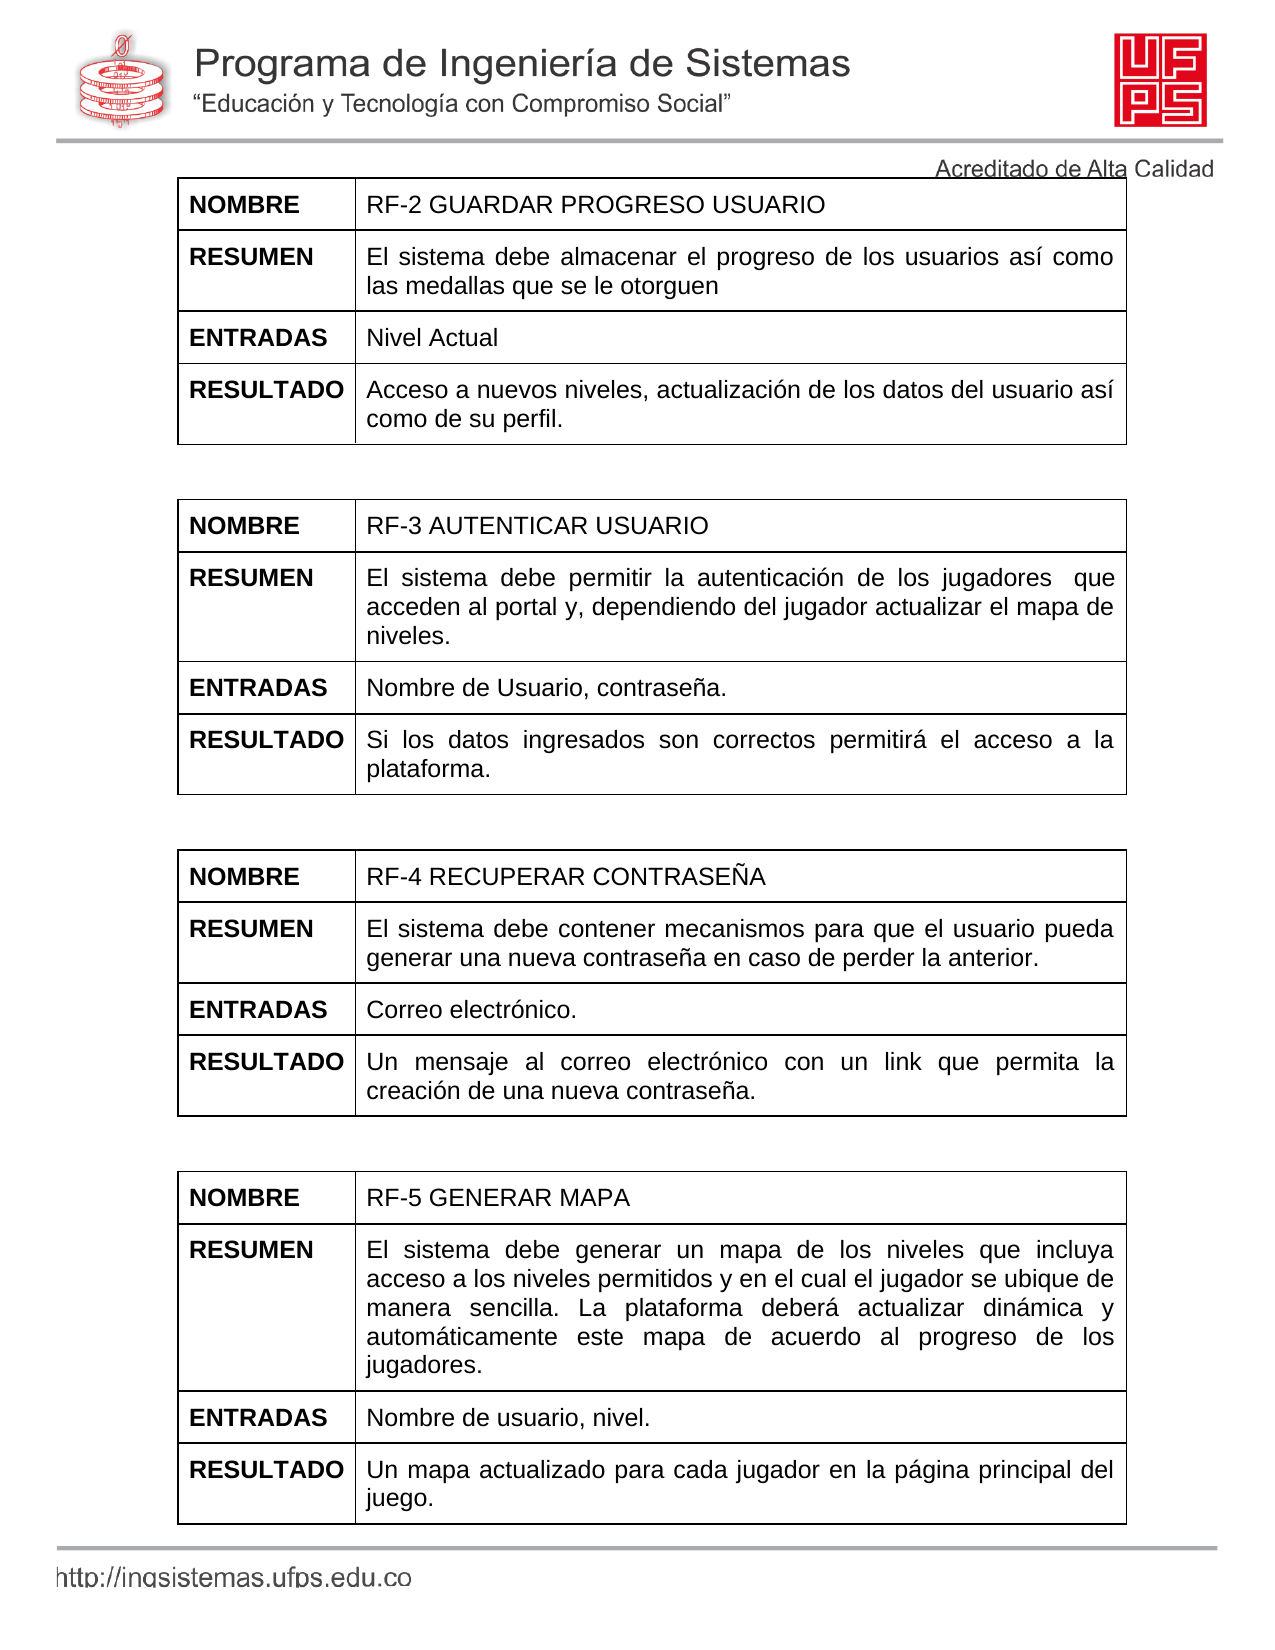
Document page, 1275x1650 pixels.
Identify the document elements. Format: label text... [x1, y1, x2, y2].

table_cell ENTRADAS [179, 662, 355, 713]
table_cell RESULTADO [179, 364, 355, 443]
table_header NOMBRE [179, 500, 355, 551]
table_cell El sistema debe permitir la autenticación de los jugadores que acceden al portal y, dependiendo del jugador actualizar el mapa de niveles. [356, 553, 1126, 661]
table_cell ENTRADAS [179, 984, 355, 1034]
table_header RF-5 GENERAR MAPA [356, 1172, 1126, 1223]
table_cell RESUMEN [179, 903, 355, 982]
table_cell El sistema debe generar un mapa de los niveles que incluya acceso a los niveles permitidos y en el cual el jugador se ubique de manera sencilla. La plataforma deberá actualizar dinámica y automáticamente este mapa de acuerdo al progreso de los jugadores. [356, 1225, 1126, 1390]
table_cell Acceso a nuevos niveles, actualización de los datos del usuario así como de su perfil. [356, 364, 1126, 443]
table_cell Si los datos ingresados son correctos permitirá el acceso a la plataforma. [356, 715, 1126, 794]
table_cell El sistema debe contener mecanismos para que el usuario pueda generar una nueva contraseña en caso de perder la anterior. [356, 903, 1126, 982]
table_cell El sistema debe almacenar el progreso de los usuarios así como las medallas que se le otorguen [356, 231, 1126, 310]
table_cell ENTRADAS [179, 1392, 355, 1442]
table_cell RESULTADO [179, 715, 355, 794]
table_header RF-2 GUARDAR PROGRESO USUARIO [356, 179, 1126, 229]
table_cell RESULTADO [179, 1444, 355, 1523]
table_cell RESUMEN [179, 553, 355, 661]
table_cell RESULTADO [179, 1036, 355, 1115]
table_header NOMBRE [179, 1172, 355, 1223]
table_header NOMBRE [179, 851, 355, 901]
table_cell Un mapa actualizado para cada jugador en la página principal del juego. [356, 1444, 1126, 1523]
table_header NOMBRE [179, 179, 355, 229]
table_cell Nivel Actual [356, 312, 1126, 362]
table_cell RESUMEN [179, 1225, 355, 1390]
table_header RF-4 RECUPERAR CONTRASEÑA [356, 851, 1126, 901]
table_cell RESUMEN [179, 231, 355, 310]
table_cell Correo electrónico. [356, 984, 1126, 1034]
table_cell ENTRADAS [179, 312, 355, 362]
picture [55, 1546, 1217, 1588]
picture [56, 26, 1224, 177]
table_cell Nombre de Usuario, contraseña. [356, 662, 1126, 713]
table_cell Nombre de usuario, nivel. [356, 1392, 1126, 1442]
table_header RF-3 AUTENTICAR USUARIO [356, 500, 1126, 551]
table_cell Un mensaje al correo electrónico con un link que permita la creación de una nueva contraseña. [356, 1036, 1126, 1115]
